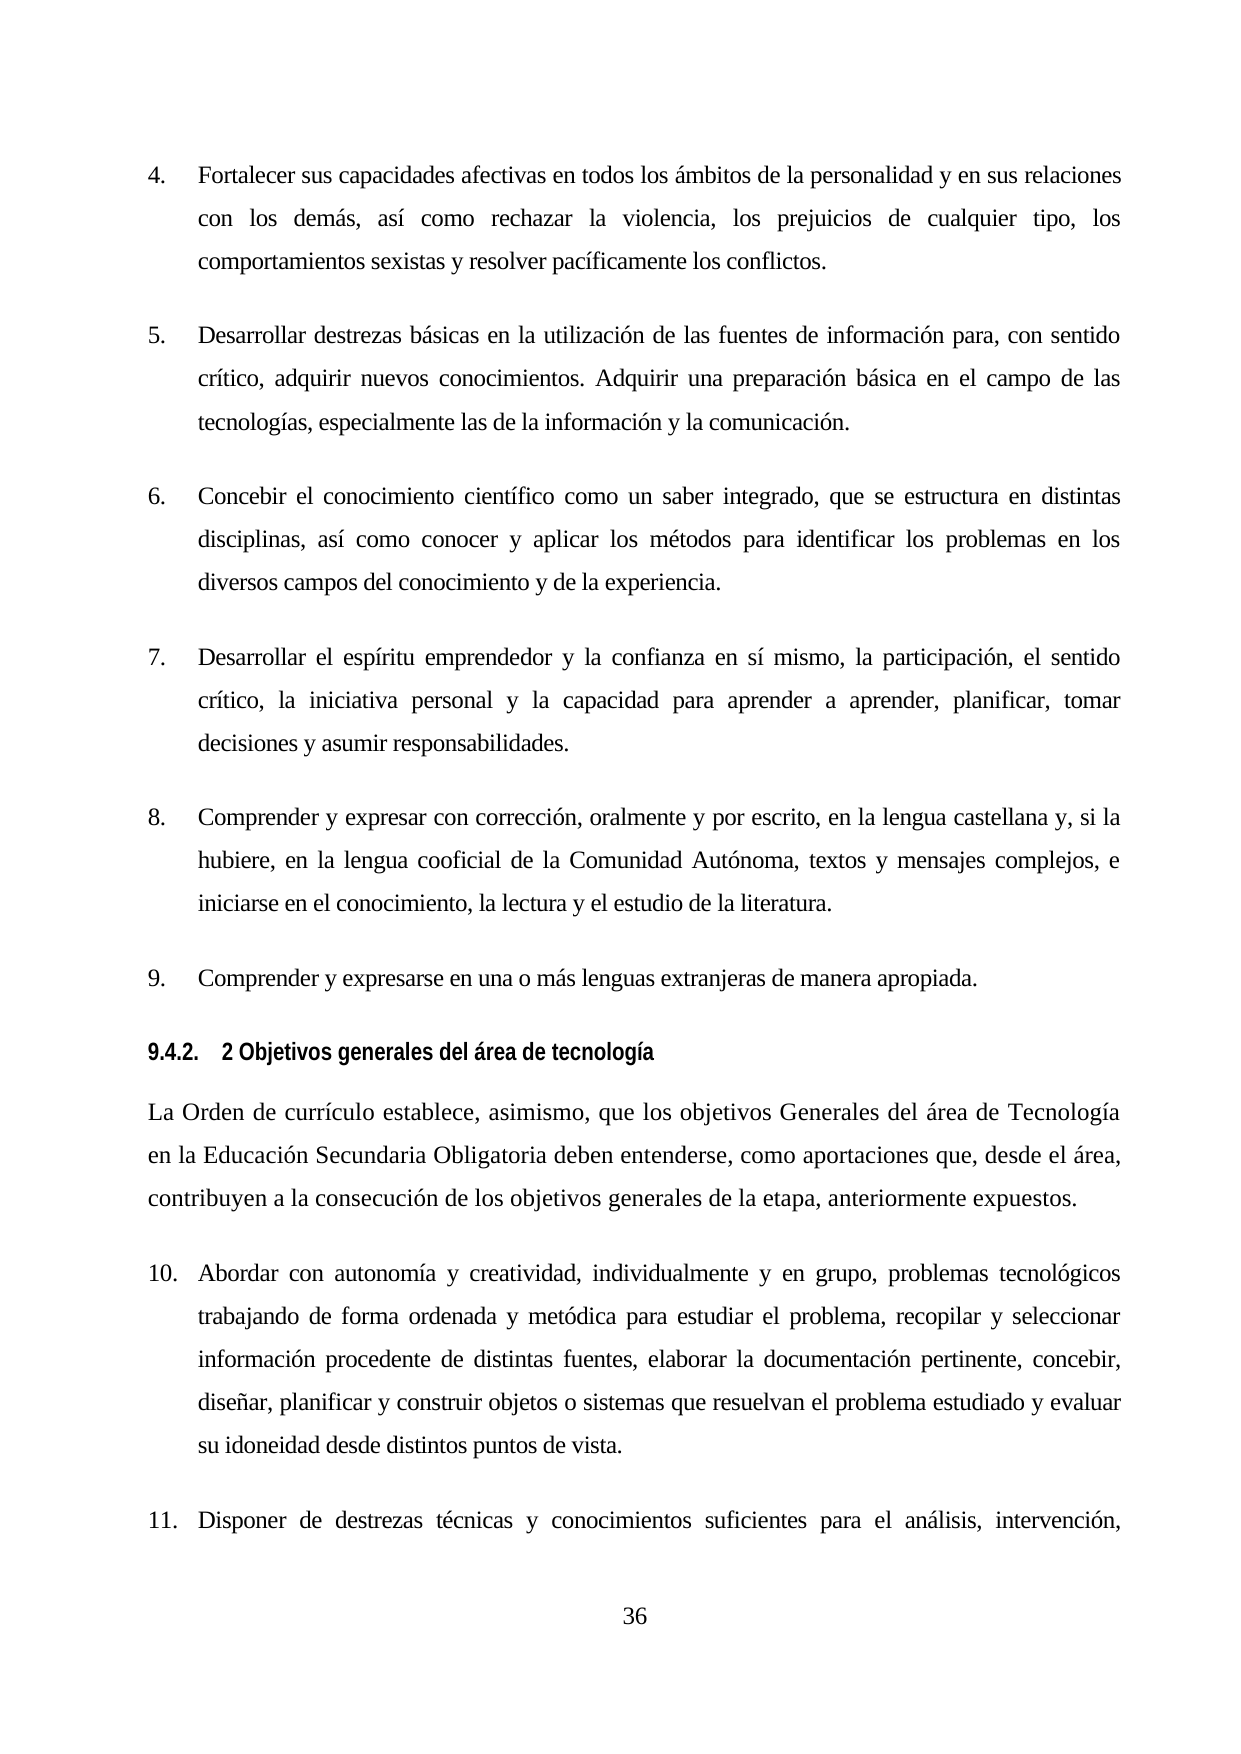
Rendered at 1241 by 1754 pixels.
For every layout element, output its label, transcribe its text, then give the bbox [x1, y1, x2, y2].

list Abordar con autonomía y creatividad, individualmente y en grupo, problemas tecnológicos trabajando de forma ordenada y metódica para estudiar el problema, recopilar y seleccionar información procedente de distintas fuentes, elaborar la documentación pertinente, concebir, diseñar, planificar y construir objetos o sistemas que resuelvan el problema estudiado y evaluar su idoneidad desde distintos puntos de vista. [148, 1258, 1122, 1459]
text La Orden de currículo establece, asimismo, que los objetivos Generales del área de Tecnología en la Educación Secundaria Obligatoria deben entenderse, como aportaciones que, desde el área, contribuyen a la consecución de los objetivos generales de la etapa, anteriormente expuestos. [148, 1097, 1122, 1212]
list Desarrollar destrezas básicas en la utilización de las fuentes de información para, con sentido crítico, adquirir nuevos conocimientos. Adquirir una preparación básica en el campo de las tecnologías, especialmente las de la información y la comunicación. [148, 320, 1122, 435]
subtitle 2 Objetivos generales del área de tecnología [148, 1037, 1122, 1066]
list Comprender y expresarse en una o más lenguas extranjeras de manera apropiada. [148, 963, 1122, 992]
list Desarrollar el espíritu emprendedor y la confianza en sí mismo, la participación, el sentido crítico, la iniciativa personal y la capacidad para aprender a aprender, planificar, tomar decisiones y asumir responsabilidades. [148, 642, 1122, 757]
list Comprender y expresar con corrección, oralmente y por escrito, en la lengua castellana y, si la hubiere, en la lengua cooficial de la Comunidad Autónoma, textos y mensajes complejos, e iniciarse en el conocimiento, la lectura y el estudio de la literatura. [148, 802, 1122, 917]
list Concebir el conocimiento científico como un saber integrado, que se estructura en distintas disciplinas, así como conocer y aplicar los métodos para identificar los problemas en los diversos campos del conocimiento y de la experiencia. [148, 481, 1122, 596]
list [148, 1505, 1122, 1533]
list Fortalecer sus capacidades afectivas en todos los ámbitos de la personalidad y en sus relaciones con los demás, así como rechazar la violencia, los prejuicios de cualquier tipo, los comportamientos sexistas y resolver pacíficamente los conflictos. [148, 160, 1122, 275]
